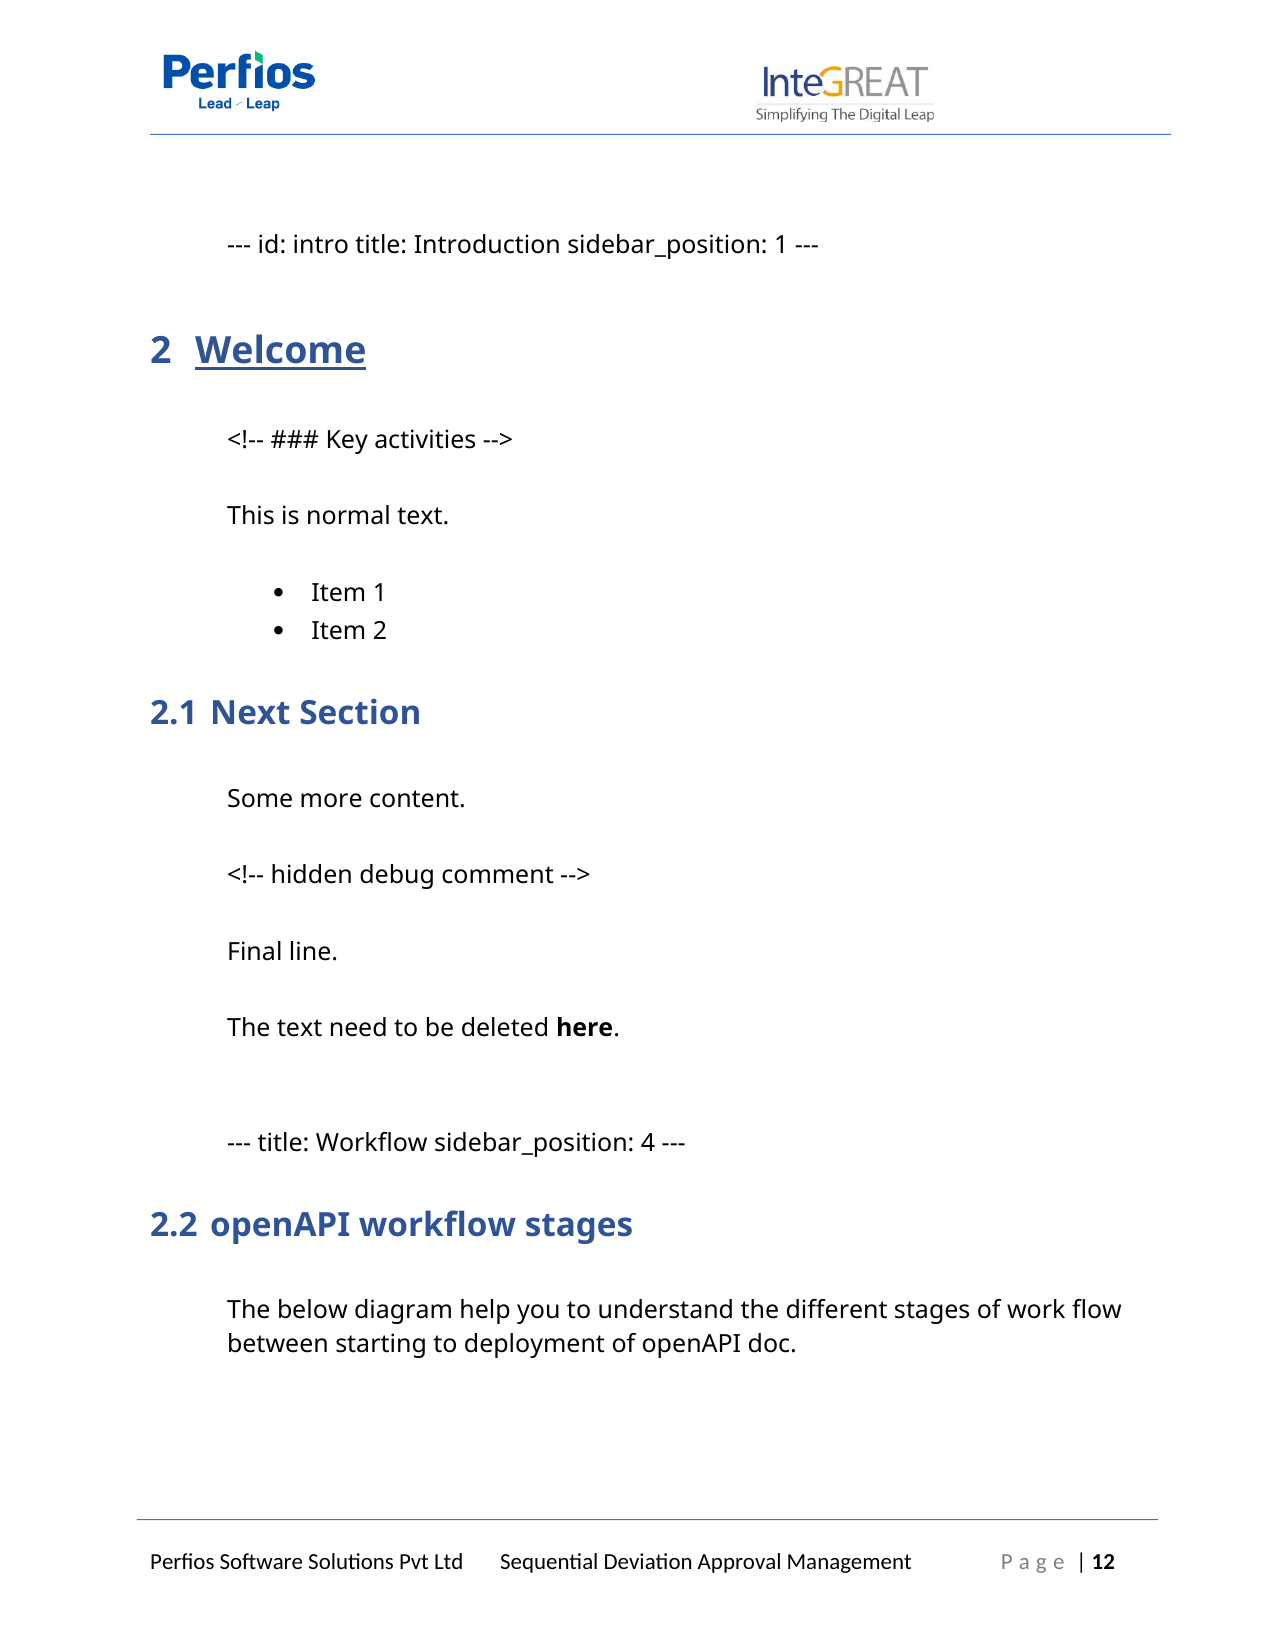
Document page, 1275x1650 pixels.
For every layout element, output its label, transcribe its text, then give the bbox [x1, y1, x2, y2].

text Item 1 [274, 574, 1125, 608]
text This is normal text. [227, 498, 1125, 532]
text --- title: Workflow sidebar_position: 4 --- [227, 1124, 1125, 1158]
text The below diagram help you to understand the different stages of work flow between starting to deployment of openAPI doc. [227, 1292, 1125, 1360]
text Some more content. [227, 780, 1125, 814]
subtitle Next Section [150, 689, 1125, 734]
text The text need to be deleted here. [227, 1009, 1125, 1044]
text <!-- hidden debug comment --> [227, 857, 1125, 891]
text Final line. [227, 933, 1125, 967]
subtitle openAPI workflow stages [150, 1201, 1125, 1246]
text Item 2 [274, 612, 1125, 646]
text <!-- ### Key activities --> [227, 421, 1125, 455]
text --- id: intro title: Introduction sidebar_position: 1 --- [227, 226, 1125, 261]
subtitle Welcome [150, 324, 1125, 375]
